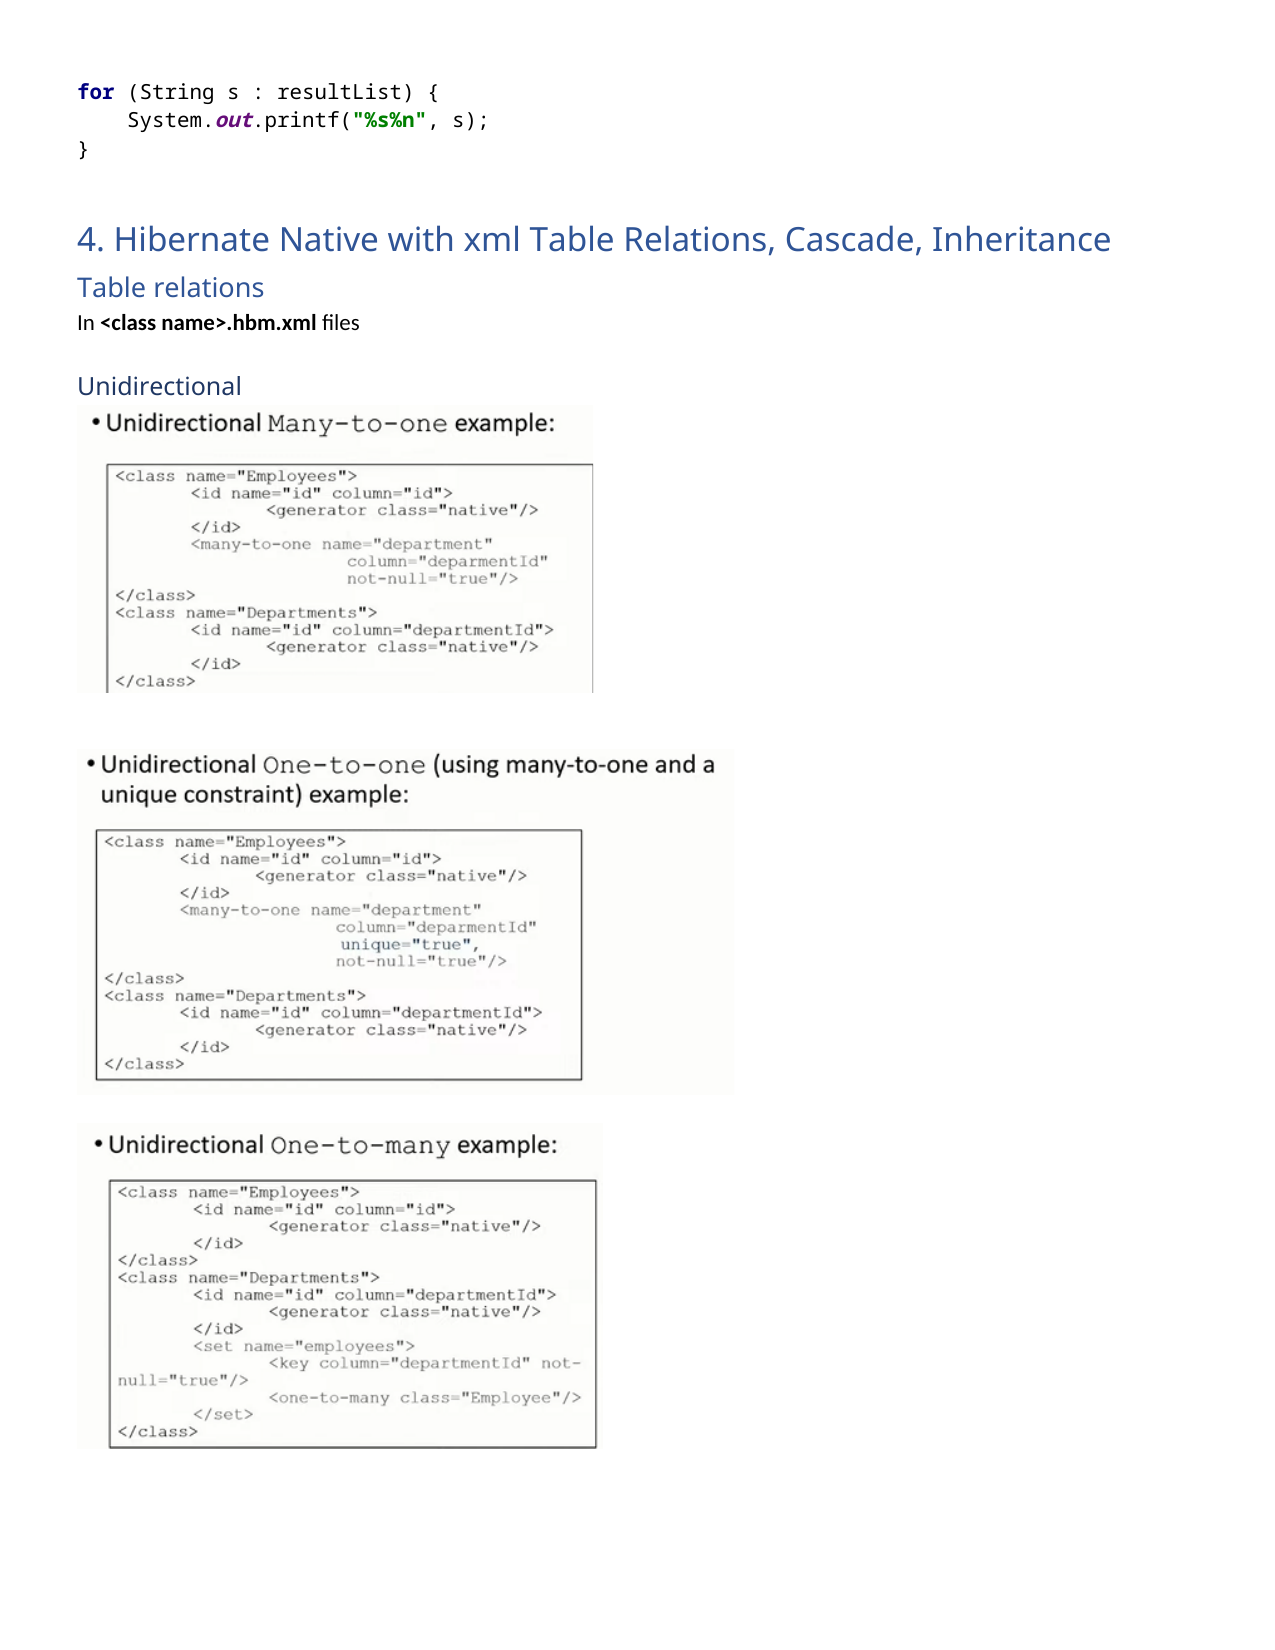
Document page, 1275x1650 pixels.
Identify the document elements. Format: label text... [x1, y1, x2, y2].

picture [76, 749, 735, 1095]
subtitle Table relations [77, 269, 1198, 306]
text In <class name>.hbm.xml files [77, 308, 1198, 336]
subtitle Unidirectional [77, 369, 1198, 403]
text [77, 77, 1198, 162]
picture [76, 1123, 603, 1449]
picture [76, 405, 594, 693]
subtitle 4. Hibernate Native with xml Table Relations, Cascade, Inheritance [77, 216, 1198, 261]
